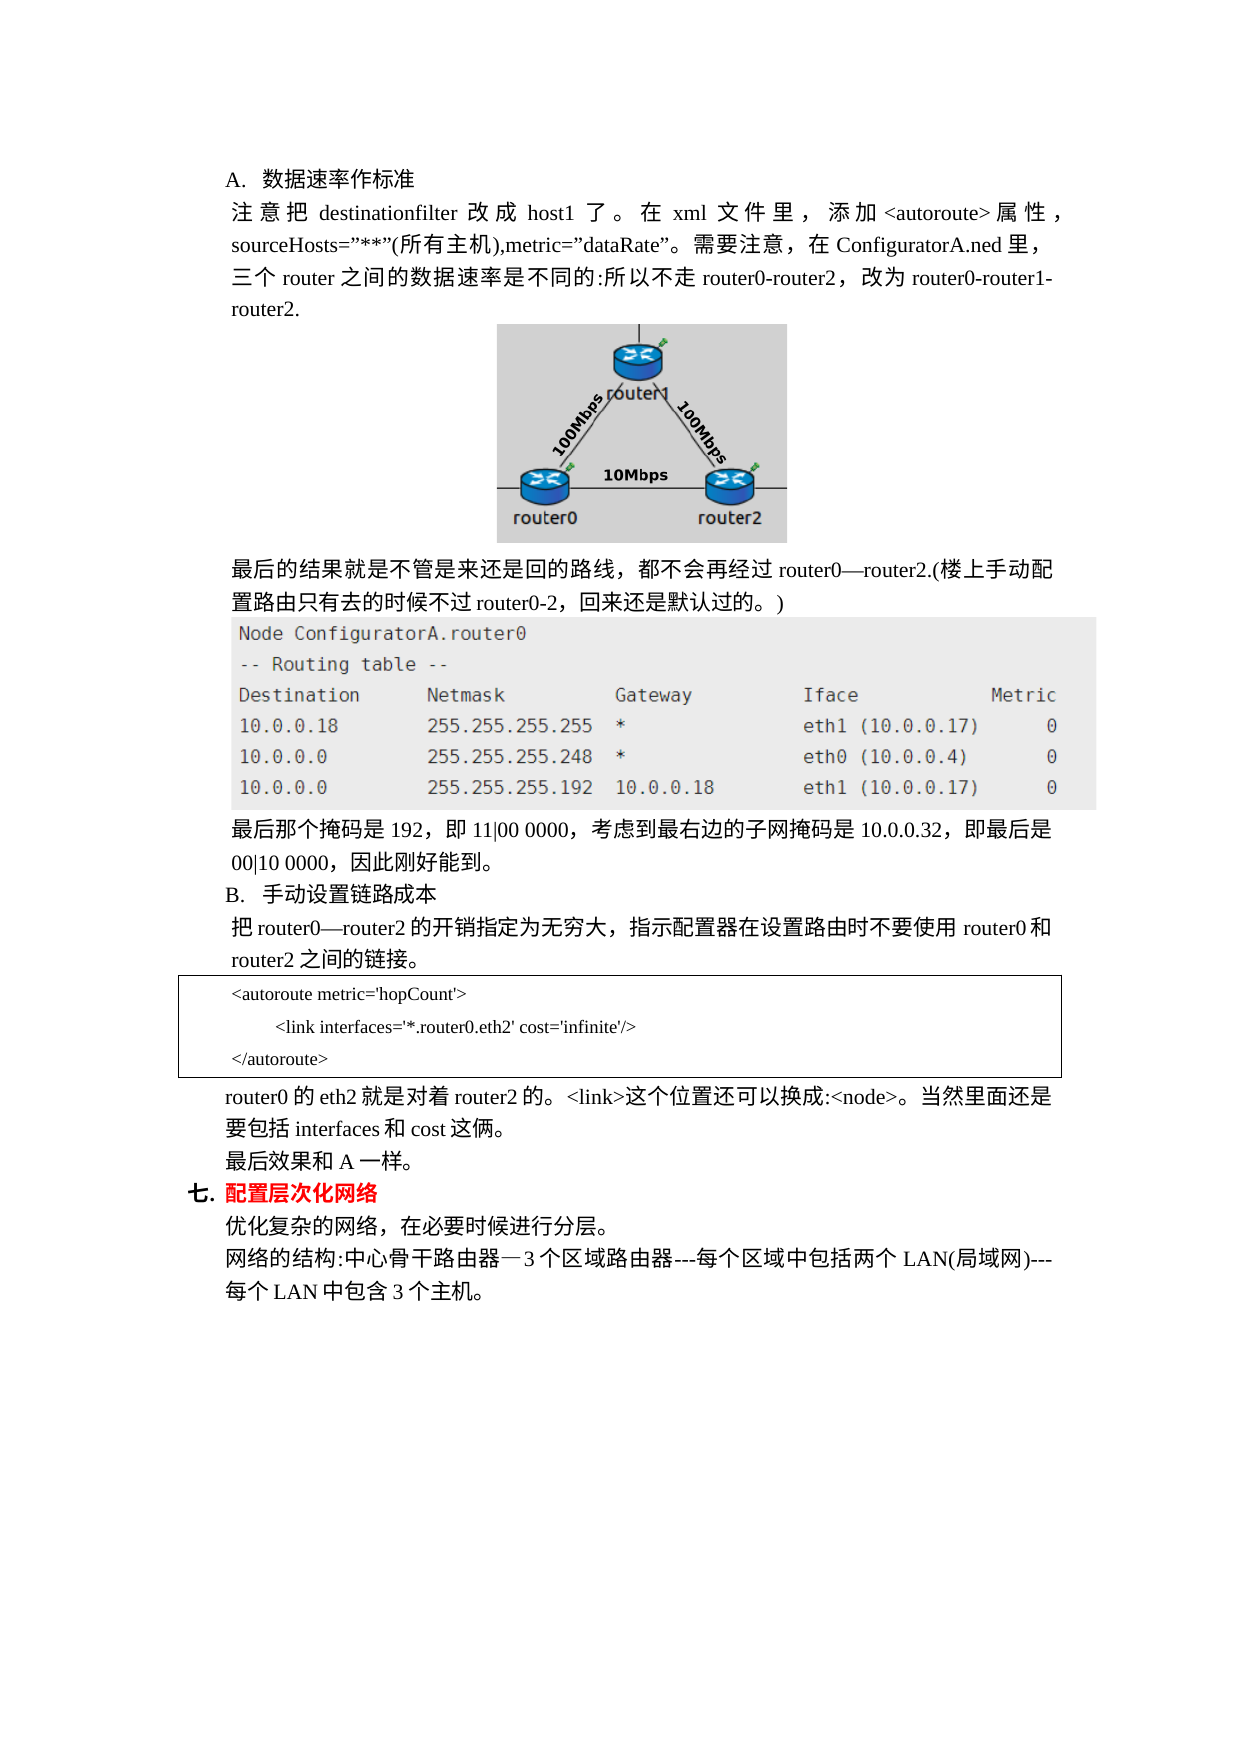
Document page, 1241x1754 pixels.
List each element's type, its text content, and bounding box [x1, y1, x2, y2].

text </autoroute> [179, 1039, 1061, 1077]
text 把router0—router2的开销指定为无穷大，指示配置器在设置路由时不要使用router0和router2之间的链接。 [231, 909, 1053, 974]
list router0的eth2就是对着router2的。<link>这个位置还可以换成:<node>。当然里面还是要包括interfaces和cost这俩。 [225, 1078, 1053, 1143]
text <link interfaces='*.router0.eth2' cost='infinite'/> [187, 1010, 1053, 1039]
list 数据速率作标准 [225, 162, 1053, 194]
text 最后的结果就是不管是来还是回的路线，都不会再经过router0—router2.(楼上手动配置路由只有去的时候不过router0-2，回来还是默认过的。) [231, 552, 1053, 617]
list 网络的结构:中心骨干路由器—3个区域路由器---每个区域中包括两个LAN(局域网)---每个LAN中包含3个主机。 [225, 1241, 1053, 1306]
picture [496, 324, 788, 543]
text <autoroute metric='hopCount'> [179, 976, 1061, 1010]
text 注意把destinationfilter改成host1了。在xml文件里，添加<autoroute>属性，sourceHosts=”**”(所有主机),metric=”dataRate”。需要注意，在ConfiguratorA.ned里，三个router之间的数据速率是不同的:所以不走router0-router2，改为router0-router1-router2. [231, 194, 1053, 324]
list 配置层次化网络 [187, 1176, 1053, 1208]
list 最后效果和A一样。 [225, 1143, 1053, 1176]
list 手动设置链路成本 [225, 877, 1053, 909]
list 优化复杂的网络，在必要时候进行分层。 [225, 1208, 1053, 1241]
text 最后那个掩码是192，即11|00 0000，考虑到最右边的子网掩码是10.0.0.32，即最后是00|10 0000，因此刚好能到。 [231, 812, 1053, 877]
picture [231, 617, 1097, 810]
